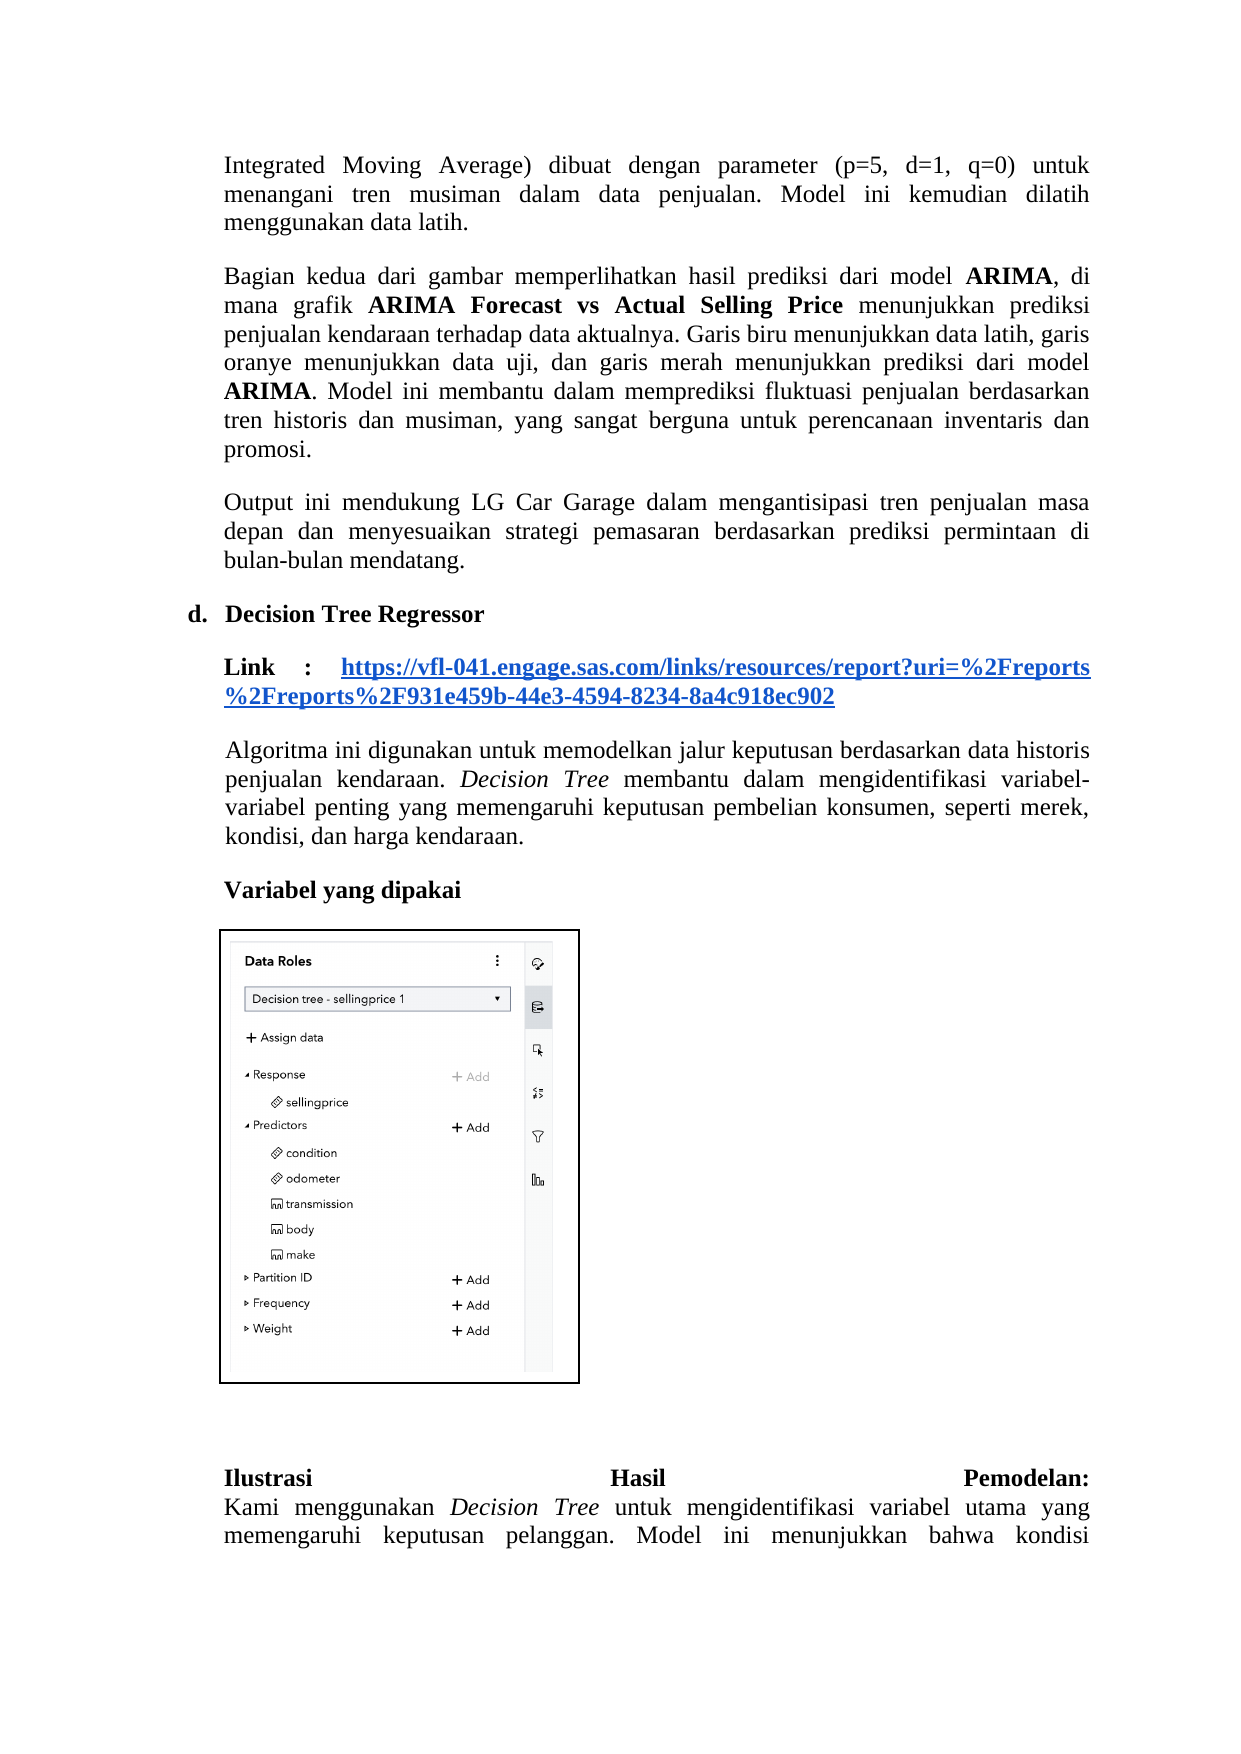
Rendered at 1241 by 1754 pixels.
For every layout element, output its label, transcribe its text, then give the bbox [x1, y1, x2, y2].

list Decision Tree Regressor [187, 599, 1090, 627]
text Variabel yang dipakai [150, 875, 1090, 904]
text Output ini mendukung LG Car Garage dalam mengantisipasi tren penjualan masa depan dan menyesuaikan strategi pemasaran berdasarkan prediksi permintaan di bulan-bulan mendatang. [224, 487, 1090, 574]
text Bagian kedua dari gambar memperlihatkan hasil prediksi dari model ARIMA, di mana grafik ARIMA Forecast vs Actual Selling Price menunjukkan prediksi penjualan kendaraan terhadap data aktualnya. Garis biru menunjukkan data latih, garis oranye menunjukkan data uji, dan garis merah menunjukkan prediksi dari model ARIMA. Model ini membantu dalam memprediksi fluktuasi penjualan berdasarkan tren historis dan musiman, yang sangat berguna untuk perencanaan inventaris dan promosi. [224, 261, 1090, 462]
table_header [221, 931, 578, 1382]
text Algoritma ini digunakan untuk memodelkan jalur keputusan berdasarkan data historis penjualan kendaraan. Decision Tree membantu dalam mengidentifikasi variabel-variabel penting yang memengaruhi keputusan pembelian konsumen, seperti merek, kondisi, dan harga kendaraan. [225, 735, 1090, 850]
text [224, 150, 1090, 236]
picture [230, 941, 553, 1372]
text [224, 1463, 1090, 1549]
text Link : https://vfl-041.engage.sas.com/links/resources/report?uri=%2Freports%2Freports%2F931e459b-44e3-4594-8234-8a4c918ec902 [224, 652, 1090, 710]
